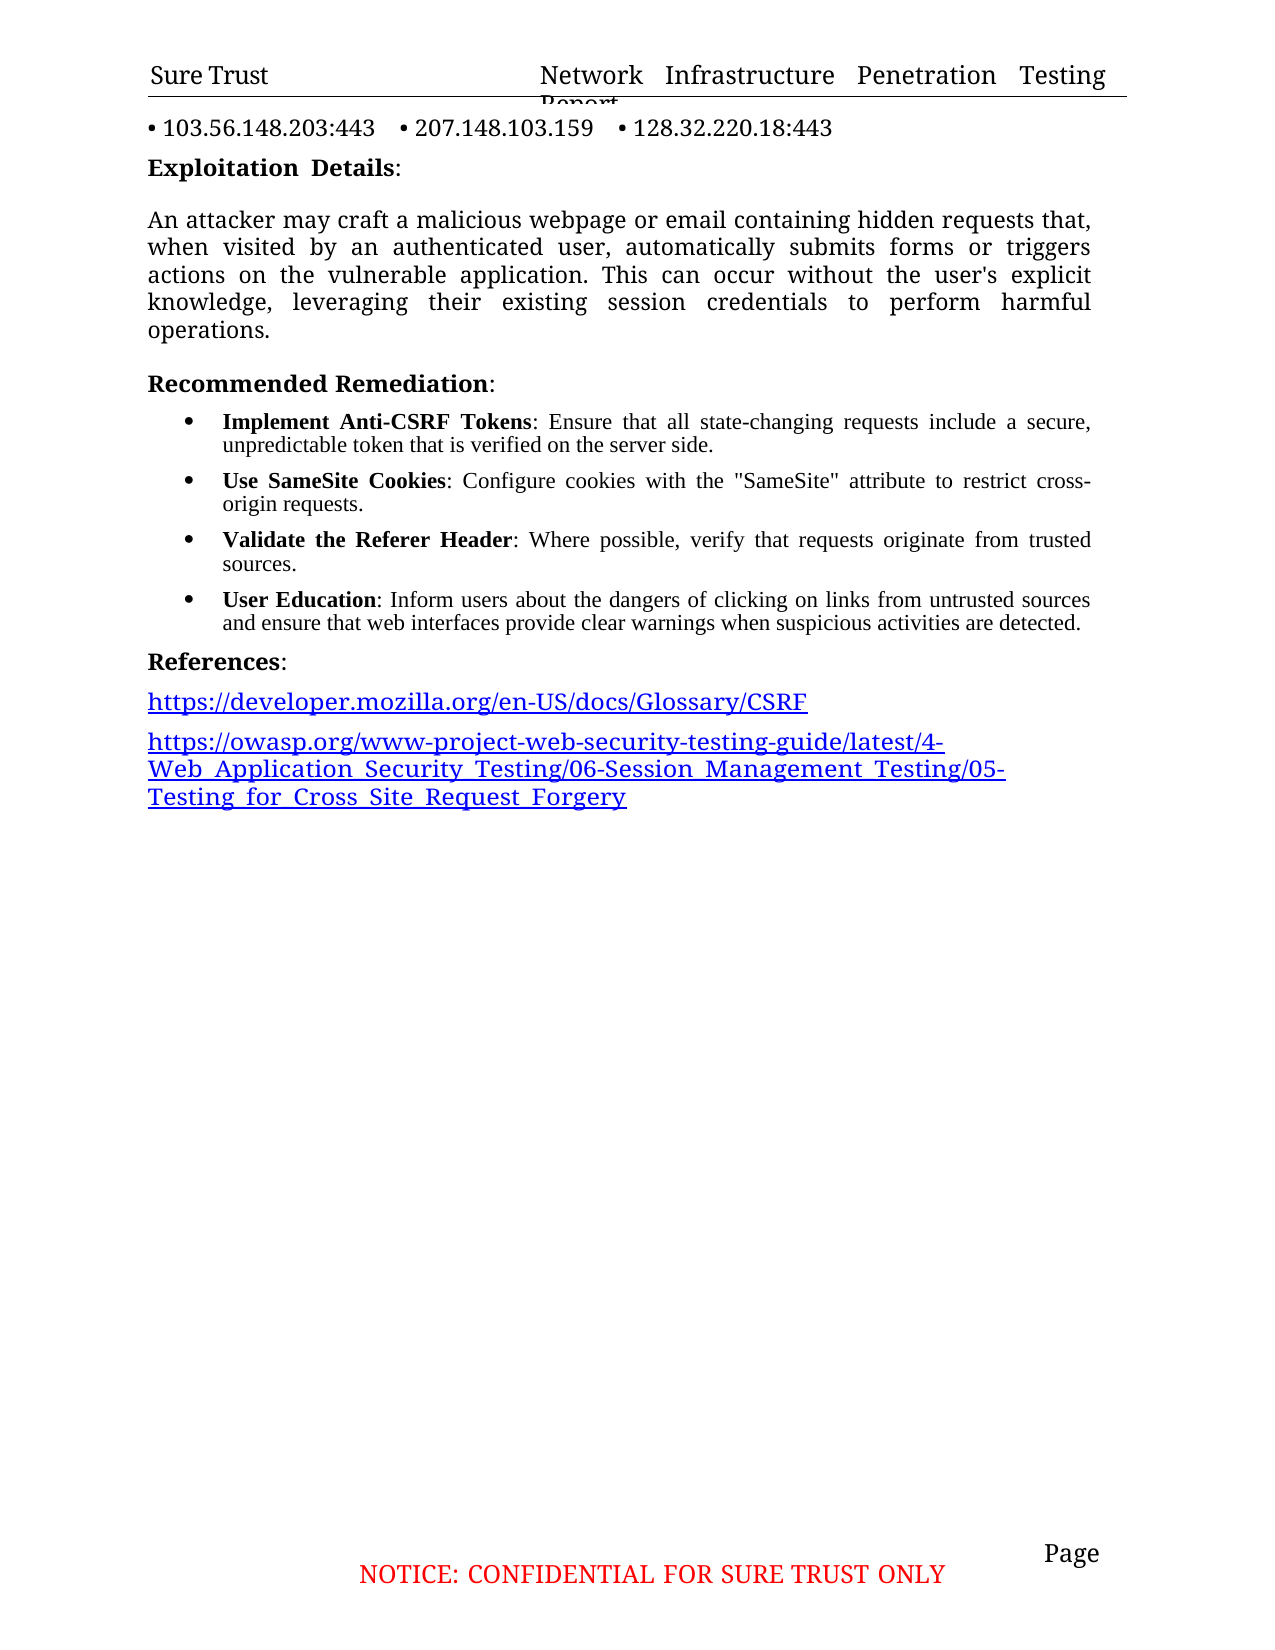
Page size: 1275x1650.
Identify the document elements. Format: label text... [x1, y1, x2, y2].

text • 103.56.148.203:443 • 207.148.103.159 • 128.32.220.18:443 [147, 114, 1092, 142]
text Recommended Remediation: [147, 370, 1092, 398]
list Validate the Referer Header: Where possible, verify that requests originate from trusted sources. [185, 529, 1092, 576]
list User Education: Inform users about the dangers of clicking on links from untrusted sources and ensure that web interfaces provide clear warnings when suspicious activities are detected. [185, 588, 1092, 635]
text An attacker may craft a malicious webpage or email containing hidden requests that, when visited by an authenticated user, automatically submits forms or triggers actions on the vulnerable application. This can occur without the user's explicit knowledge, leveraging their existing session credentials to perform harmful operations. [147, 206, 1092, 345]
list Implement Anti-CSRF Tokens: Ensure that all state-changing requests include a secure, unpredictable token that is verified on the server side. [185, 410, 1092, 457]
text https://developer.mozilla.org/en-US/docs/Glossary/CSRF [147, 688, 1092, 716]
text Exploitation Details: [147, 154, 1092, 182]
list Use SameSite Cookies: Configure cookies with the "SameSite" attribute to restrict cross-origin requests. [185, 470, 1092, 517]
text https://owasp.org/www-project-web-security-testing-guide/latest/4-Web_Application_Security_Testing/06-Session_Management_Testing/05-Testing_for_Cross_Site_Request_Forgery [147, 728, 1092, 812]
text References: [147, 648, 1092, 676]
